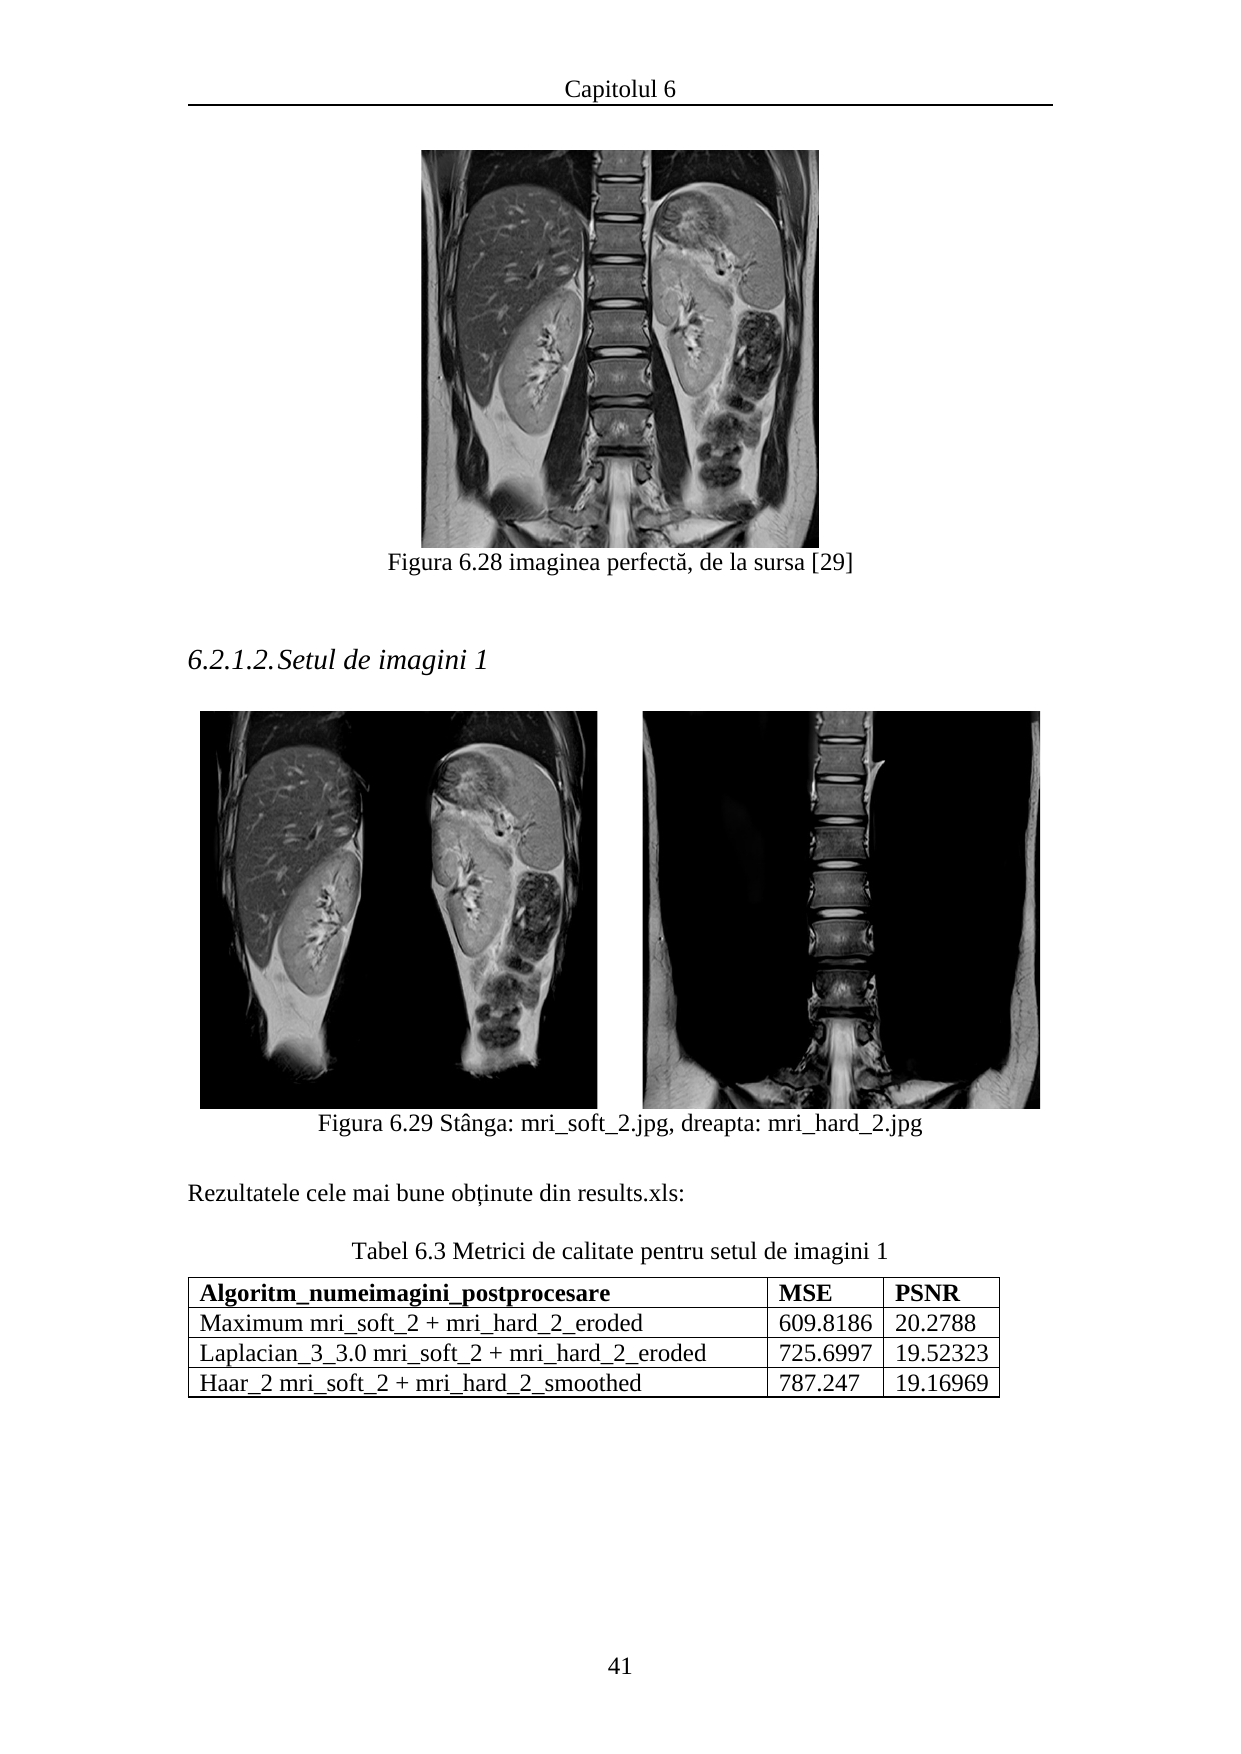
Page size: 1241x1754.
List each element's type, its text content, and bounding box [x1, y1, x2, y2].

table_cell Laplacian_3_3.0 mri_soft_2 + mri_hard_2_eroded [189, 1338, 767, 1367]
text Rezultatele cele mai bune obținute din results.xls: [187, 1178, 1053, 1207]
text Tabel 6.3 Metrici de calitate pentru setul de imagini 1 [187, 1236, 1053, 1265]
table_header MSE [768, 1278, 883, 1307]
table_cell 609.8186 [768, 1308, 883, 1337]
table_cell 19.16969 [884, 1368, 999, 1396]
table_cell Maximum mri_soft_2 + mri_hard_2_eroded [189, 1308, 767, 1337]
table_cell 20.2788 [884, 1308, 999, 1337]
table_cell 787.247 [768, 1368, 883, 1396]
table_cell 19.52323 [884, 1338, 999, 1367]
picture [200, 711, 598, 1109]
table_header PSNR [884, 1278, 999, 1307]
subtitle Setul de imagini 1 [187, 642, 1053, 676]
table_cell Haar_2 mri_soft_2 + mri_hard_2_smoothed [189, 1368, 767, 1396]
table_header Algoritm_numeimagini_postprocesare [189, 1278, 767, 1307]
table_cell 725.6997 [768, 1338, 883, 1367]
picture [421, 150, 819, 548]
picture [642, 711, 1040, 1109]
